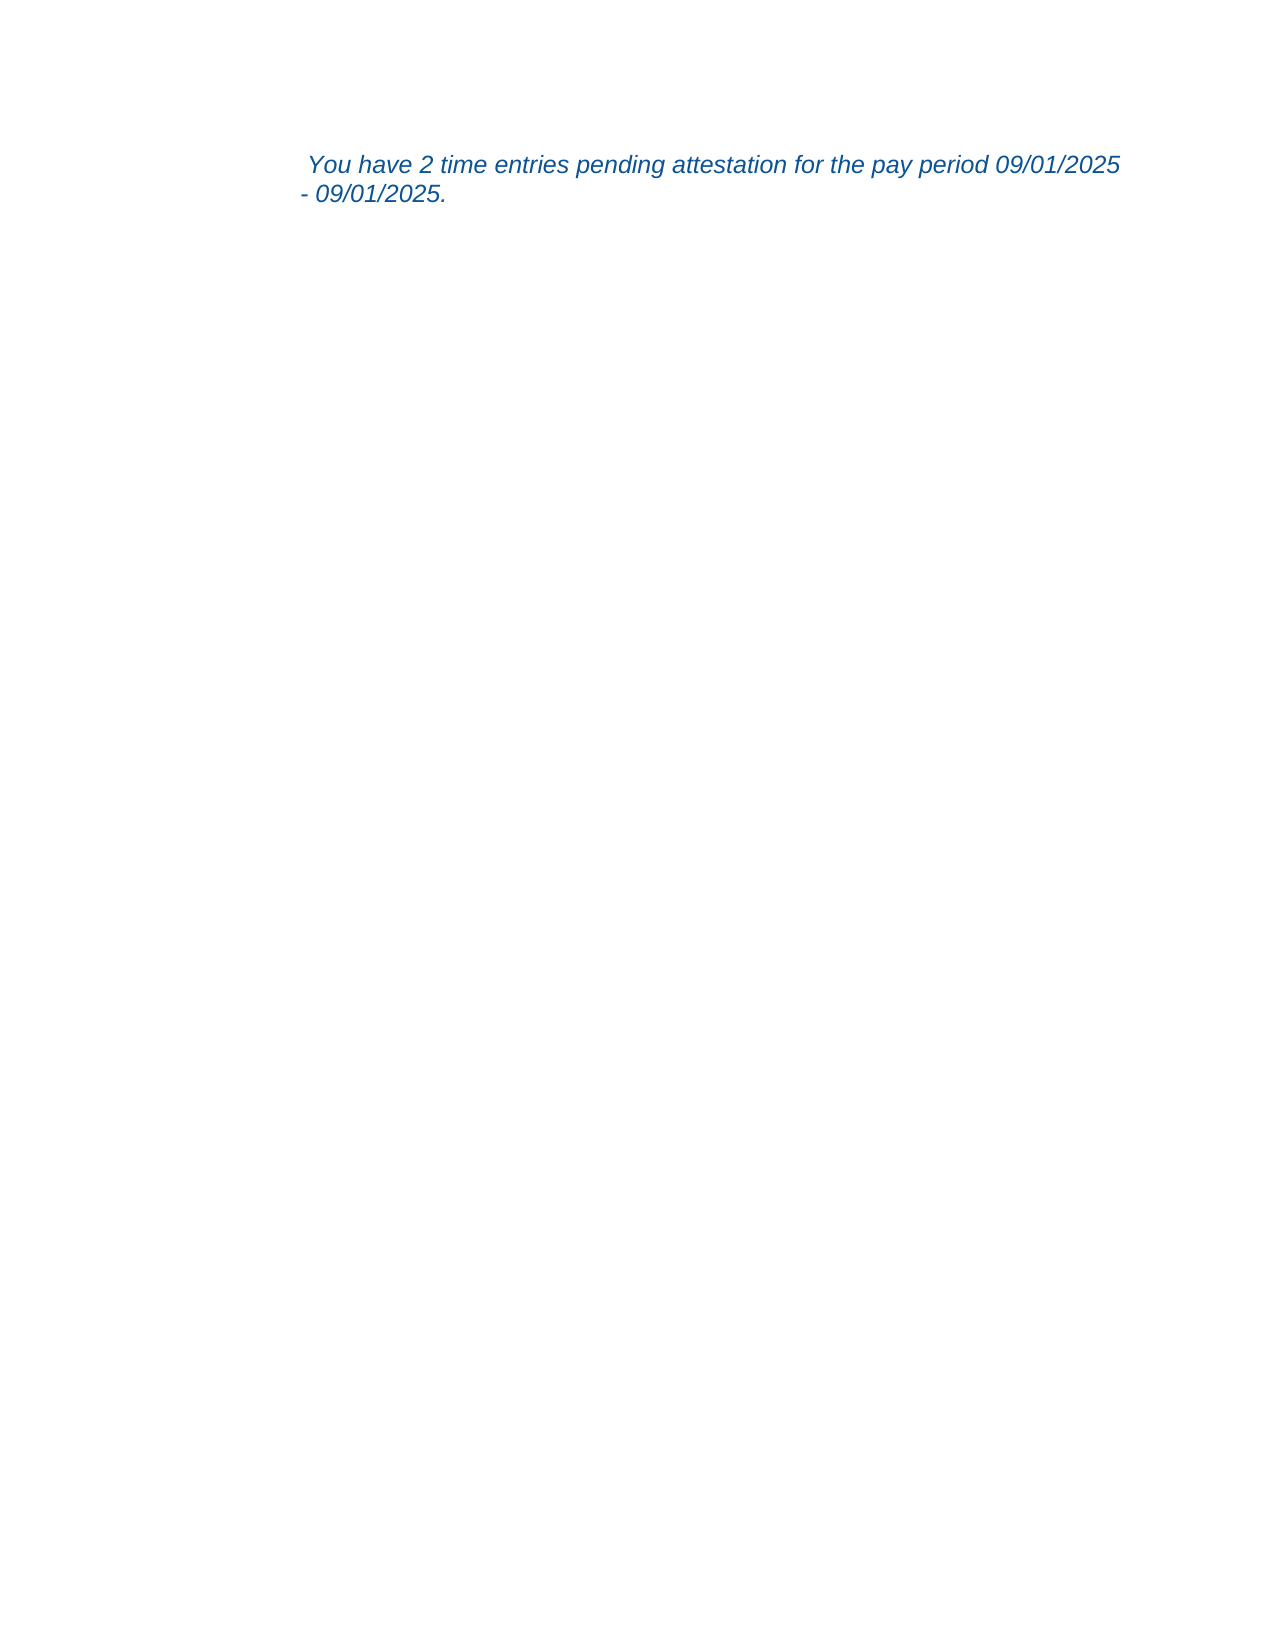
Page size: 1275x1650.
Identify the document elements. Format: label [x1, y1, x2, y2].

text [300, 150, 1125, 207]
